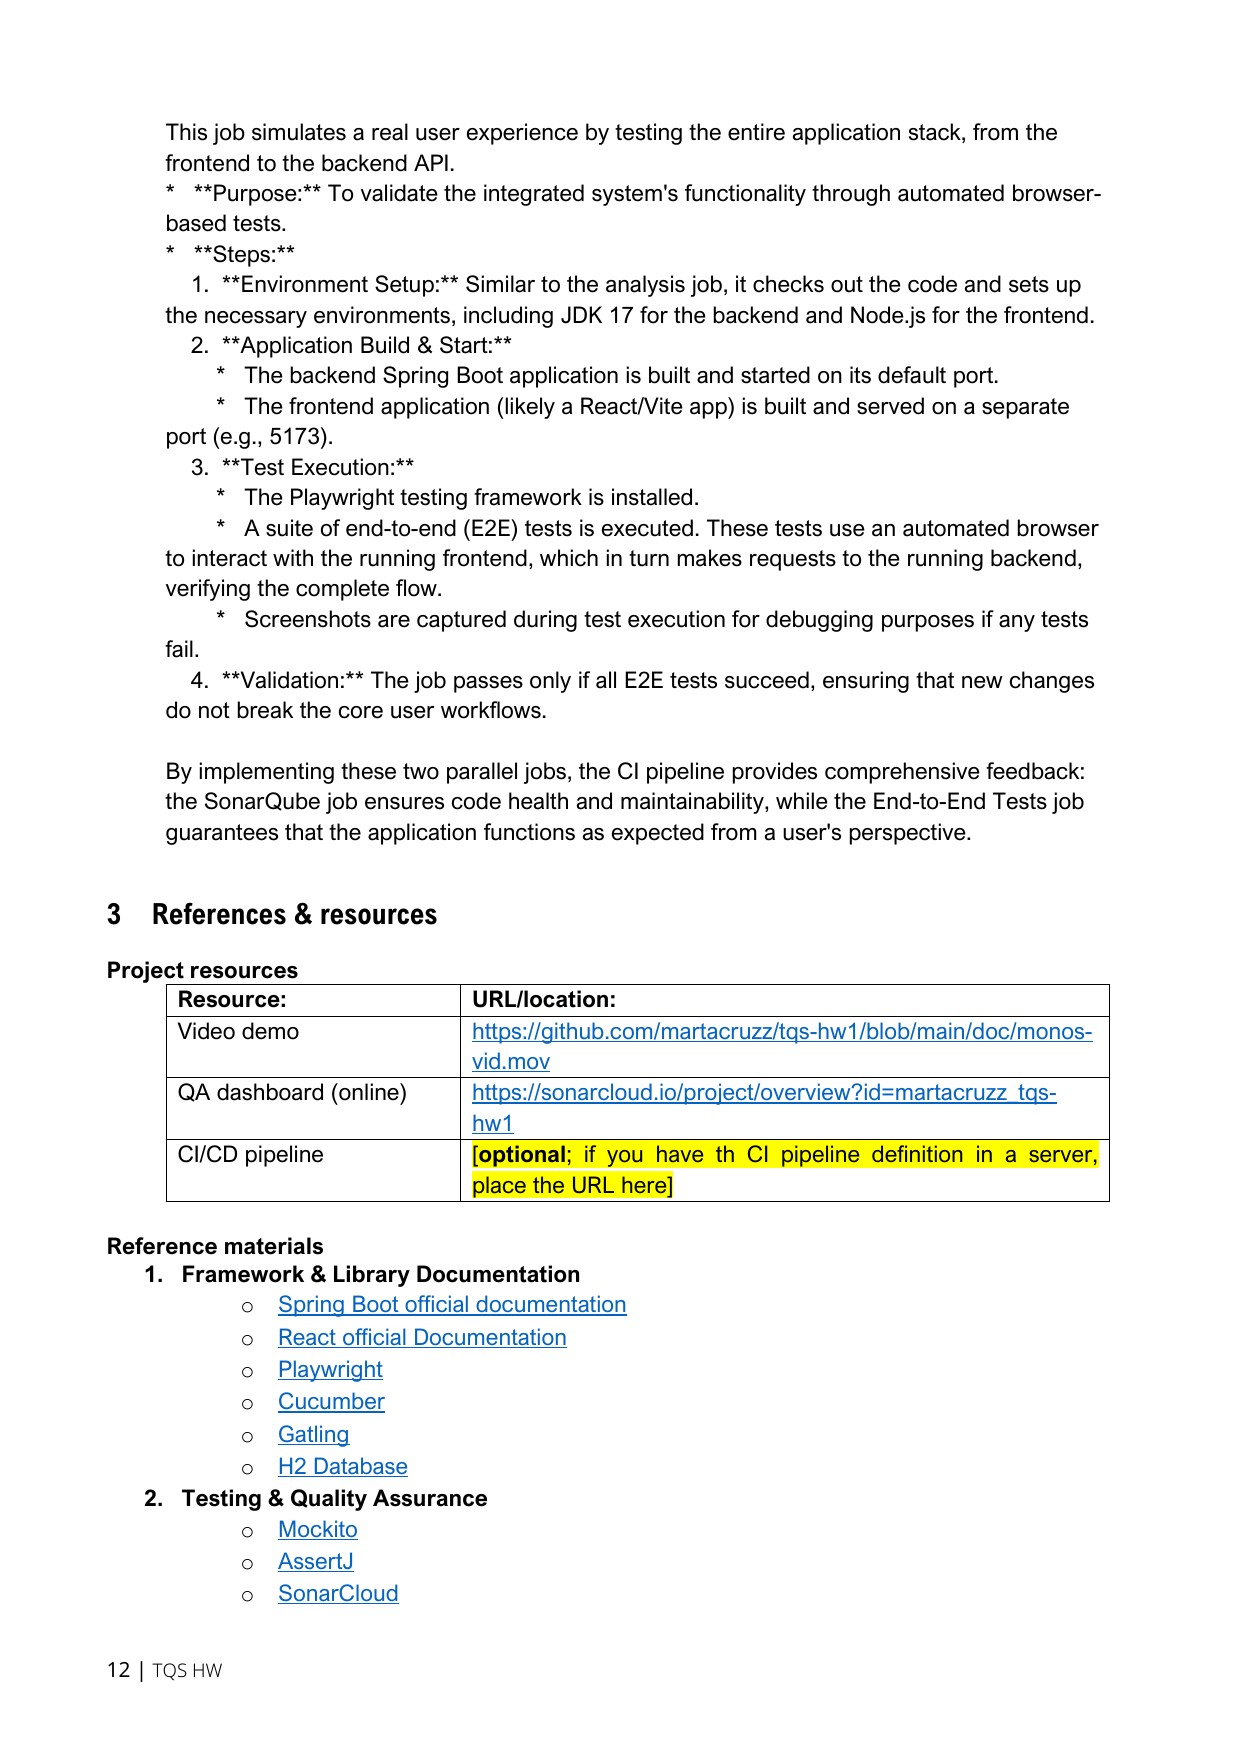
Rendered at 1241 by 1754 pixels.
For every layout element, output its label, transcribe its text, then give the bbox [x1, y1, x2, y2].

list Playwright [240, 1355, 1110, 1384]
text * **Steps:** [165, 240, 1110, 267]
list SonarCloud [240, 1579, 1110, 1608]
text * The backend Spring Boot application is built and started on its default port. [165, 361, 1110, 389]
table_header Resource: [167, 985, 460, 1016]
text * A suite of end-to-end (E2E) tests is executed. These tests use an automated browser to interact with the running frontend, which in turn makes requests to the running backend, verifying the complete flow. [165, 513, 1110, 602]
list Mockito [240, 1514, 1110, 1544]
subtitle References & resources [106, 898, 1110, 931]
text 3. **Test Execution:** [165, 453, 1110, 480]
table_cell https://sonarcloud.io/project/overview?id=martacruzz_tqs-hw1 [461, 1078, 1109, 1139]
table_cell QA dashboard (online) [167, 1078, 460, 1139]
text * The Playwright testing framework is installed. [165, 483, 1110, 511]
table_header URL/location: [461, 985, 1109, 1016]
text * **Purpose:** To validate the integrated system's functionality through automated browser-based tests. [165, 179, 1110, 237]
list H2 Database [240, 1452, 1110, 1481]
list Framework & Library Documentation [144, 1260, 1110, 1288]
table_cell [optional; if you have th CI pipeline definition in a server, place the URL here] [461, 1140, 1109, 1201]
text * Screenshots are captured during test execution for debugging purposes if any tests fail. [165, 605, 1110, 663]
list Spring Boot official documentation [240, 1290, 1110, 1320]
list AssertJ [240, 1547, 1110, 1576]
table_cell CI/CD pipeline [167, 1140, 460, 1201]
list Gatling [240, 1419, 1110, 1449]
text 4. **Validation:** The job passes only if all E2E tests succeed, ensuring that new changes do not break the core user workflows. [165, 666, 1110, 724]
text * The frontend application (likely a React/Vite app) is built and served on a separate port (e.g., 5173). [165, 392, 1110, 450]
text By implementing these two parallel jobs, the CI pipeline provides comprehensive feedback: the SonarQube job ensures code health and maintainability, while the End-to-End Tests job guarantees that the application functions as expected from a user's perspective. [165, 757, 1110, 845]
table_cell https://github.com/martacruzz/tqs-hw1/blob/main/doc/monos-vid.mov [461, 1017, 1109, 1077]
text 1. **Environment Setup:** Similar to the analysis job, it checks out the code and sets up the necessary environments, including JDK 17 for the backend and Node.js for the frontend. [165, 270, 1110, 328]
list Cucumber [240, 1387, 1110, 1417]
text Reference materials [106, 1232, 1110, 1260]
text 2. **Application Build & Start:** [165, 331, 1110, 359]
text This job simulates a real user experience by testing the entire application stack, from the frontend to the backend API. [165, 118, 1110, 176]
list React official Documentation [240, 1323, 1110, 1352]
text Project resources [106, 956, 1110, 984]
table_cell Video demo [167, 1017, 460, 1077]
list Testing & Quality Assurance [144, 1484, 1110, 1512]
